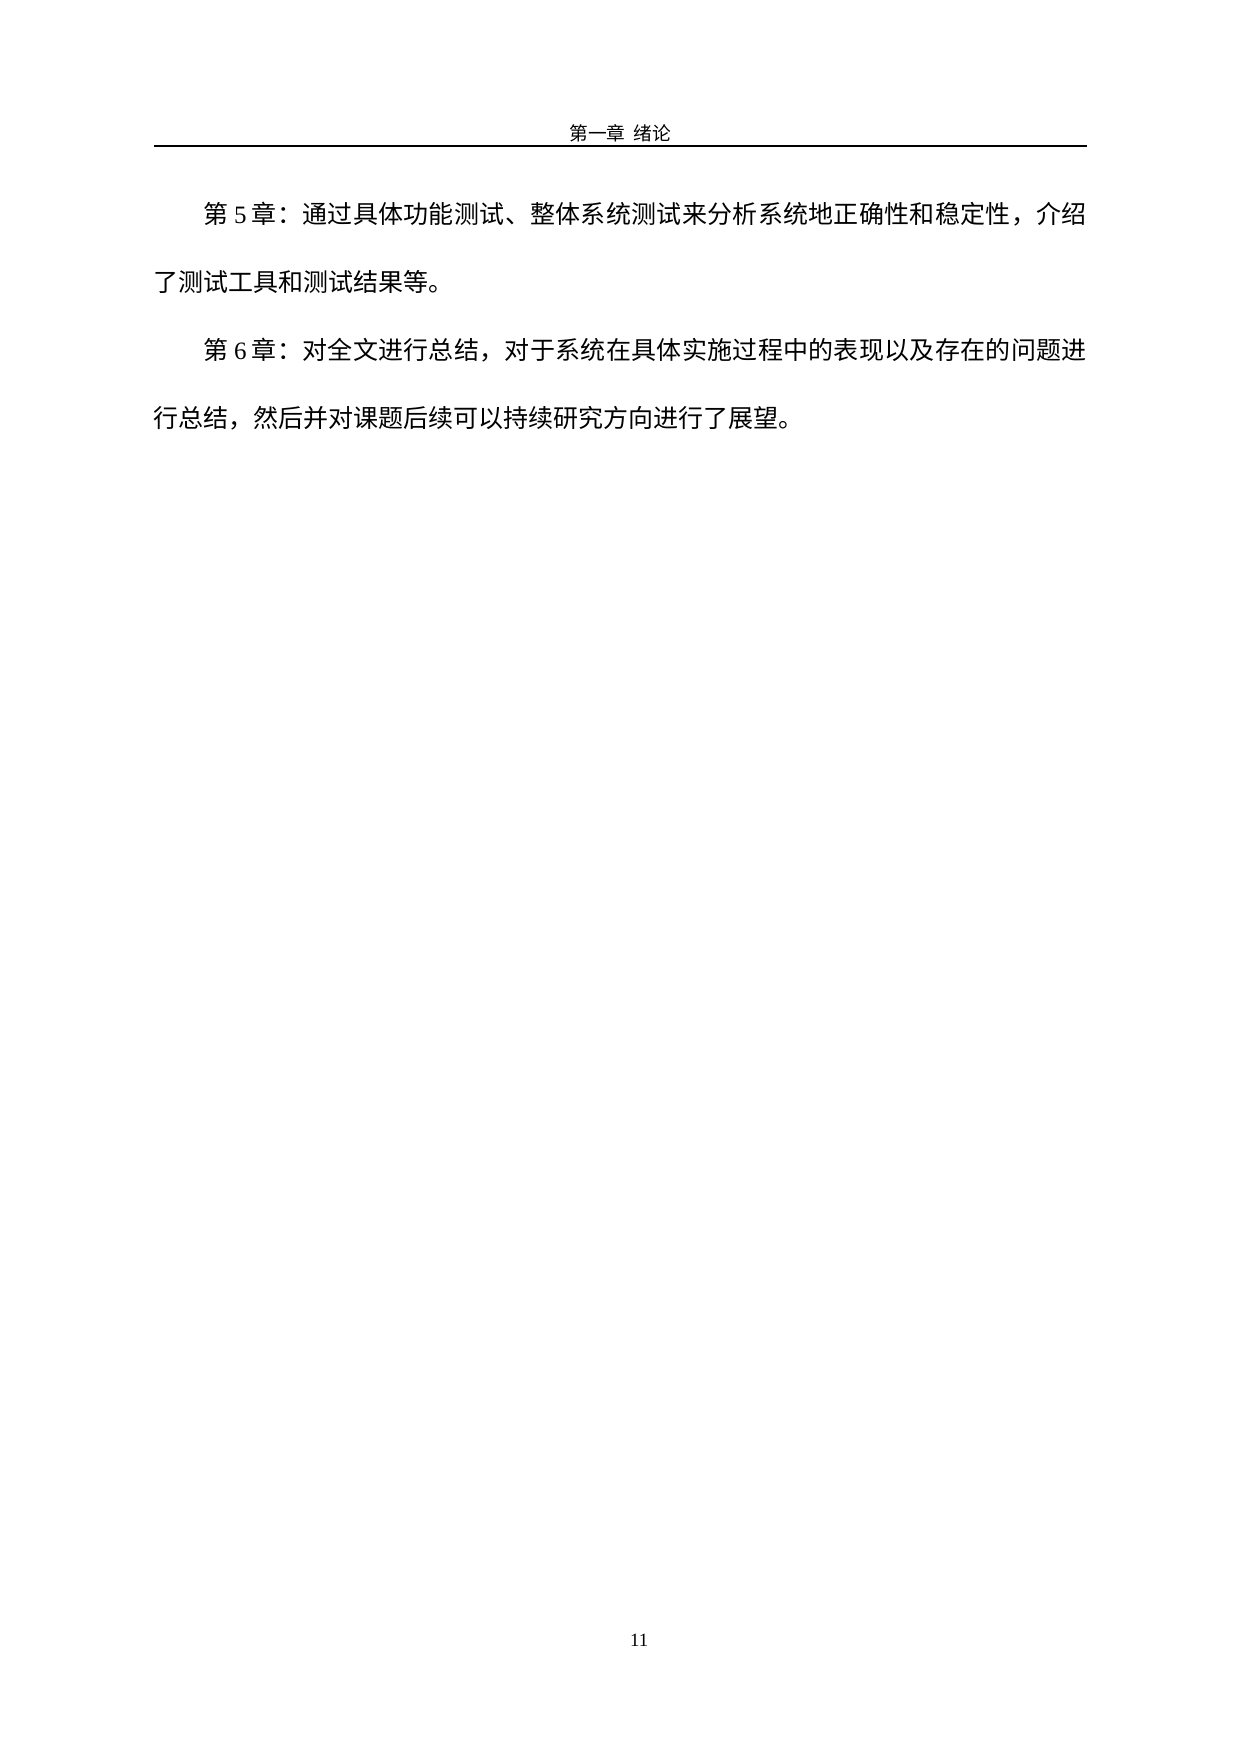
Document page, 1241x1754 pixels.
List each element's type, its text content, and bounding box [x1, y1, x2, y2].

text 第6章：对全文进行总结，对于系统在具体实施过程中的表现以及存在的问题进行总结，然后并对课题后续可以持续研究方向进行了展望。 [153, 314, 1087, 450]
text 第5章：通过具体功能测试、整体系统测试来分析系统地正确性和稳定性，介绍了测试工具和测试结果等。 [153, 178, 1087, 314]
